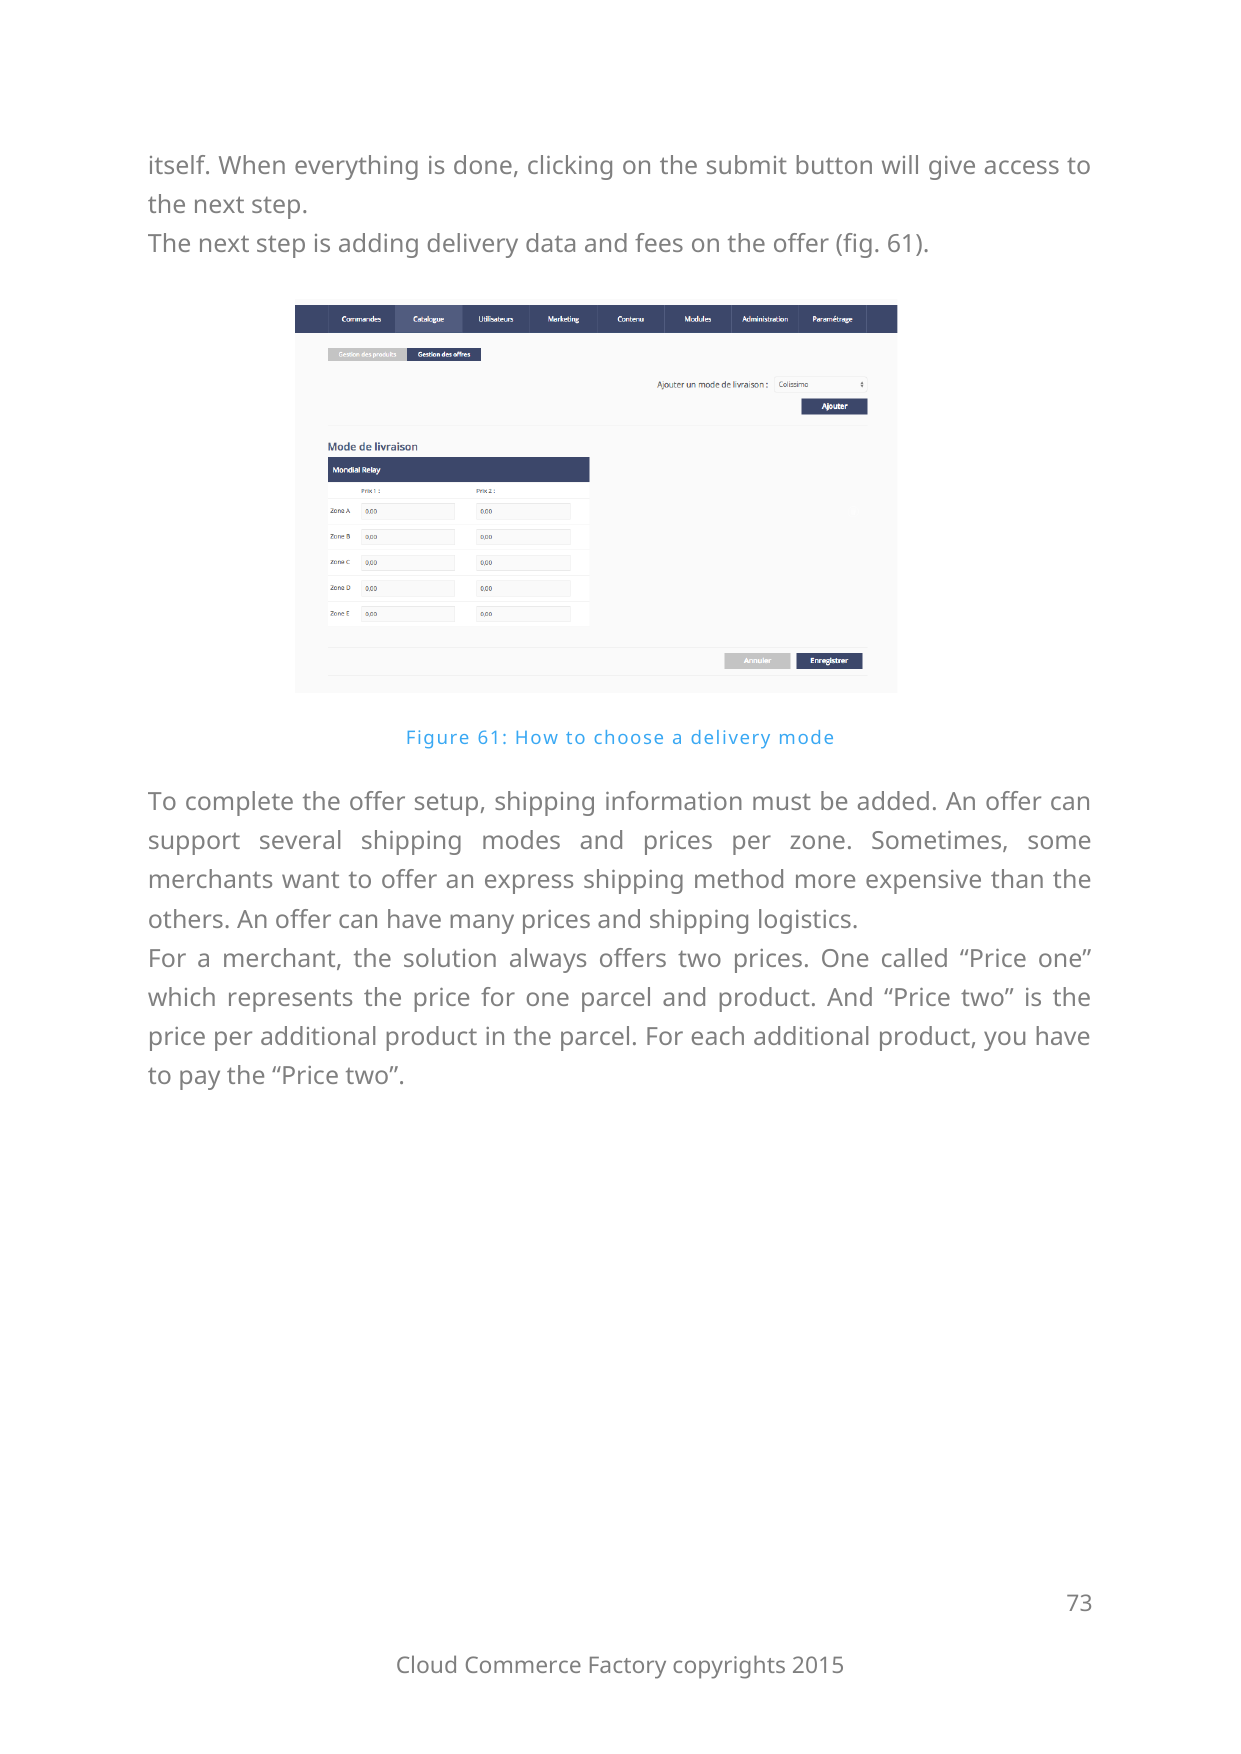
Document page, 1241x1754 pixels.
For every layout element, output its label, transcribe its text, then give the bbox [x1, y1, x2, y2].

text To complete the offer setup, shipping information must be added. An offer can support several shipping modes and prices per zone. Sometimes, some merchants want to offer an express shipping method more expensive than the others. An offer can have many prices and shipping logistics. [148, 784, 1093, 935]
subtitle Figure 61: How to choose a delivery mode [148, 724, 1093, 750]
picture [295, 299, 898, 693]
text For a merchant, the solution always offers two prices. One called “Price one” which represents the price for one parcel and product. And “Price two” is the price per additional product in the parcel. For each additional product, you have to pay the “Price two”. [148, 940, 1093, 1092]
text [148, 148, 1093, 221]
text The next step is adding delivery data and fees on the offer (fig. 61). [148, 226, 1093, 260]
